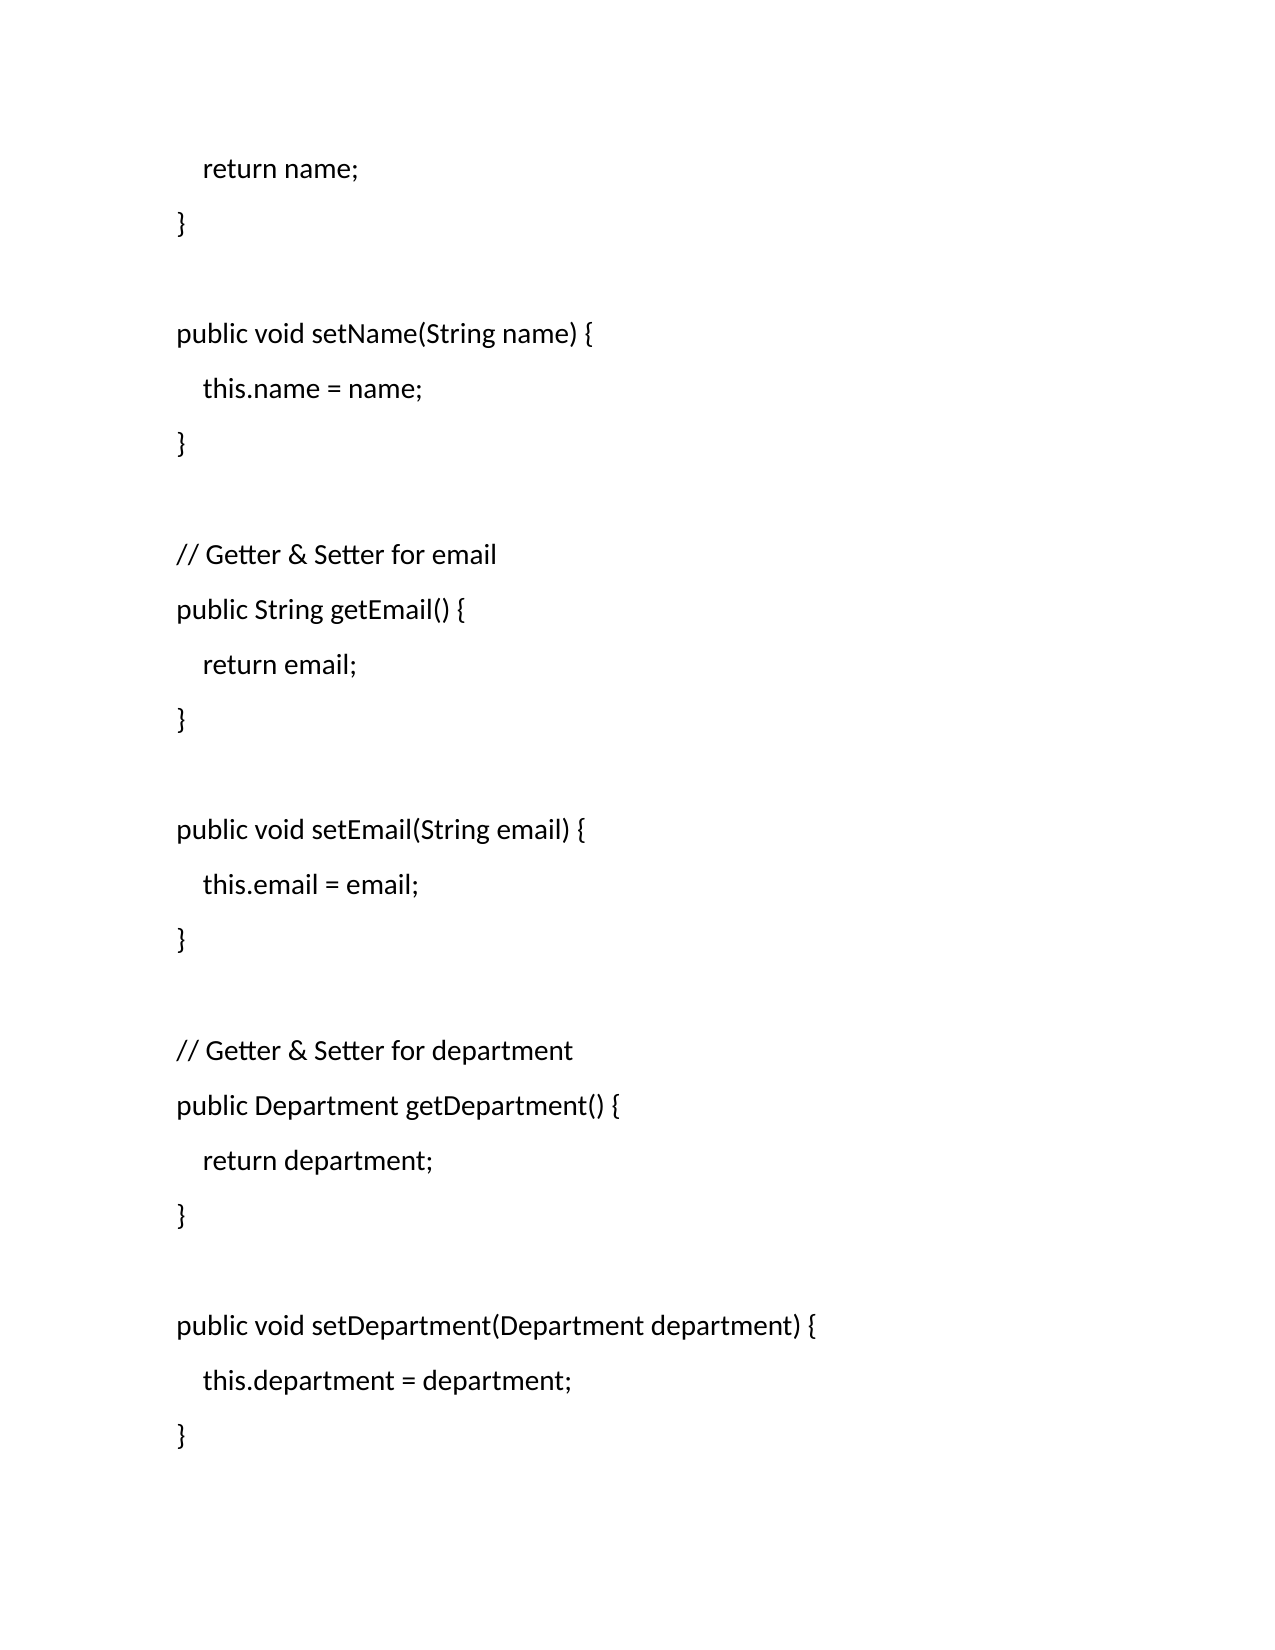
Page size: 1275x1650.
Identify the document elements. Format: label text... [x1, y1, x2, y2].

text return department; [150, 1142, 1125, 1177]
text } [150, 1197, 1125, 1233]
text this.email = email; [150, 866, 1125, 902]
text public Department getDepartment() { [150, 1087, 1125, 1122]
text public void setDepartment(Department department) { [150, 1307, 1125, 1343]
text } [150, 205, 1125, 241]
text } [150, 1417, 1125, 1453]
text // Getter & Setter for department [150, 1032, 1125, 1067]
text public String getEmail() { [150, 591, 1125, 626]
text this.name = name; [150, 370, 1125, 406]
text this.department = department; [150, 1362, 1125, 1398]
text // Getter & Setter for email [150, 536, 1125, 571]
text } [150, 701, 1125, 737]
text return name; [150, 150, 1125, 186]
text } [150, 921, 1125, 957]
text } [150, 426, 1125, 461]
text return email; [150, 646, 1125, 682]
text public void setEmail(String email) { [150, 811, 1125, 847]
text public void setName(String name) { [150, 315, 1125, 351]
